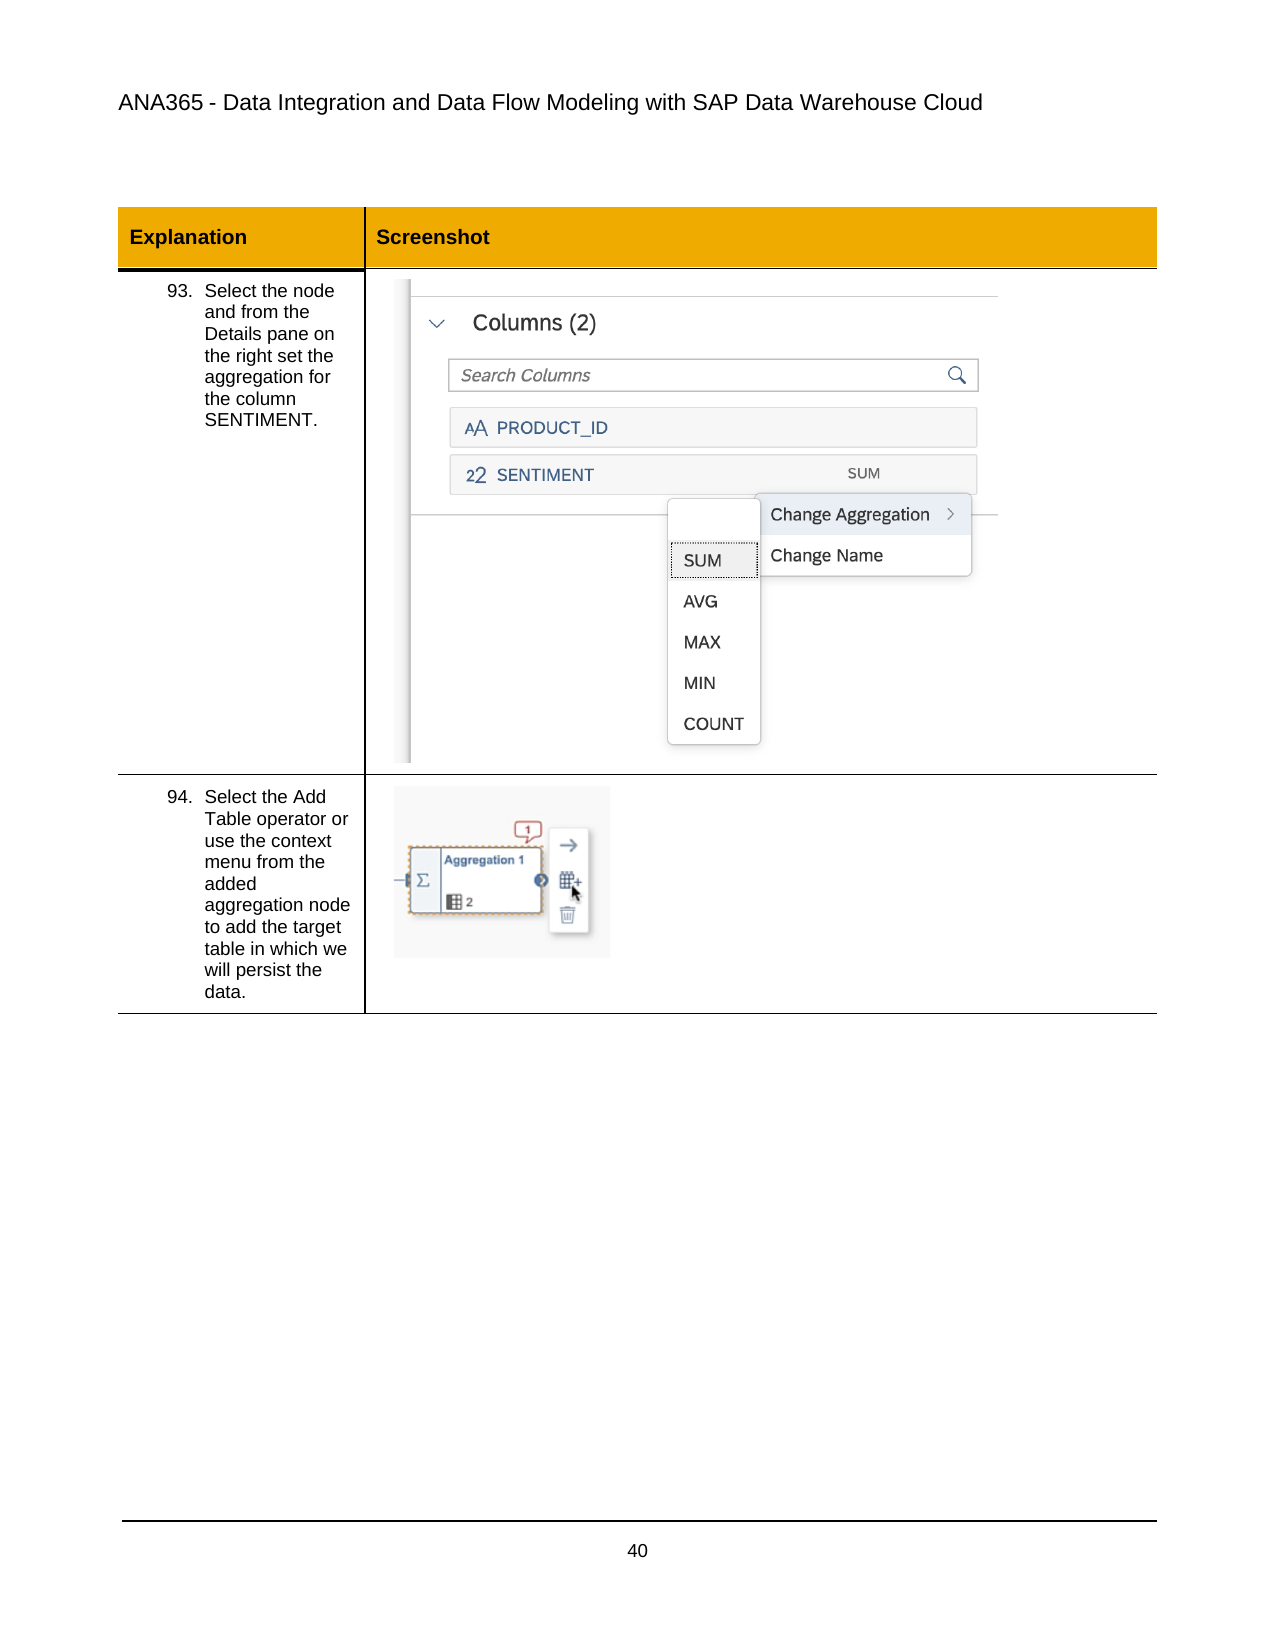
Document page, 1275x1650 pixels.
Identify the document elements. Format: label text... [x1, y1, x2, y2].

table_cell [366, 269, 1157, 774]
picture [393, 279, 998, 763]
table_cell Select the Add Table operator or use the context menu from the added aggregation node to add the target table in which we will persist the data. [118, 775, 364, 1013]
table_header Explanation [118, 207, 364, 267]
table_cell Select the node and from the Details pane on the right set the aggregation for the column SENTIMENT. [118, 272, 364, 774]
table_header Screenshot [366, 207, 1157, 267]
table_cell [366, 775, 1157, 1013]
picture [393, 786, 611, 958]
